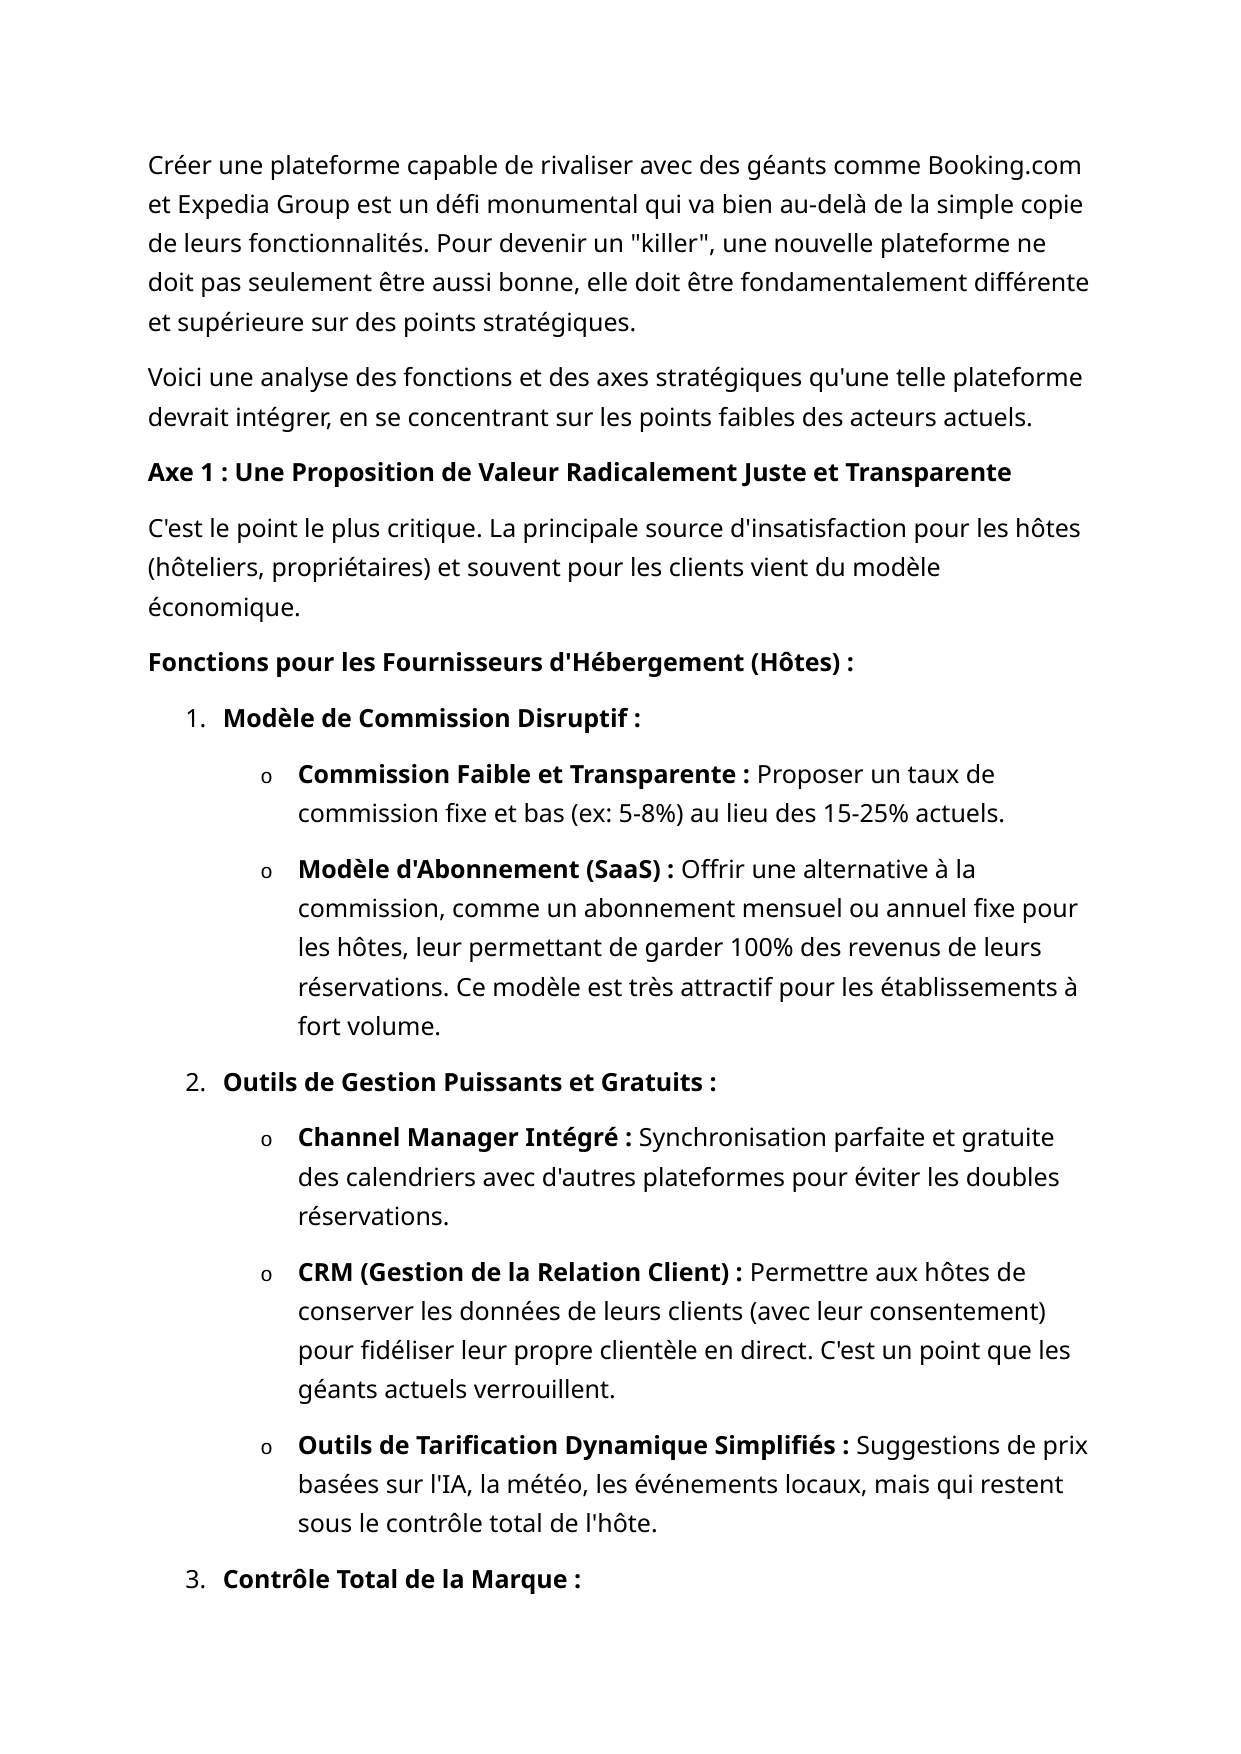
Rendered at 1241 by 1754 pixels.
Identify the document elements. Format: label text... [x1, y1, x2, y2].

list Modèle d'Abonnement (SaaS) : Offrir une alternative à la commission, comme un abonnement mensuel ou annuel fixe pour les hôtes, leur permettant de garder 100% des revenus de leurs réservations. Ce modèle est très attractif pour les établissements à fort volume. [260, 852, 1093, 1042]
list Contrôle Total de la Marque : [185, 1562, 1093, 1596]
list Channel Manager Intégré : Synchronisation parfaite et gratuite des calendriers avec d'autres plateformes pour éviter les doubles réservations. [260, 1120, 1093, 1232]
text C'est le point le plus critique. La principale source d'insatisfaction pour les hôtes (hôteliers, propriétaires) et souvent pour les clients vient du modèle économique. [148, 511, 1093, 623]
list Outils de Tarification Dynamique Simplifiés : Suggestions de prix basées sur l'IA, la météo, les événements locaux, mais qui restent sous le contrôle total de l'hôte. [260, 1428, 1093, 1540]
text Axe 1 : Une Proposition de Valeur Radicalement Juste et Transparente [148, 455, 1093, 489]
text Fonctions pour les Fournisseurs d'Hébergement (Hôtes) : [148, 645, 1093, 679]
text Voici une analyse des fonctions et des axes stratégiques qu'une telle plateforme devrait intégrer, en se concentrant sur les points faibles des acteurs actuels. [148, 360, 1093, 433]
list Outils de Gestion Puissants et Gratuits : [185, 1064, 1093, 1098]
text Créer une plateforme capable de rivaliser avec des géants comme Booking.com et Expedia Group est un défi monumental qui va bien au-delà de la simple copie de leurs fonctionnalités. Pour devenir un "killer", une nouvelle plateforme ne doit pas seulement être aussi bonne, elle doit être fondamentalement différente et supérieure sur des points stratégiques. [148, 148, 1093, 338]
list Modèle de Commission Disruptif : [185, 701, 1093, 735]
list Commission Faible et Transparente : Proposer un taux de commission fixe et bas (ex: 5-8%) au lieu des 15-25% actuels. [260, 757, 1093, 830]
list CRM (Gestion de la Relation Client) : Permettre aux hôtes de conserver les données de leurs clients (avec leur consentement) pour fidéliser leur propre clientèle en direct. C'est un point que les géants actuels verrouillent. [260, 1254, 1093, 1406]
